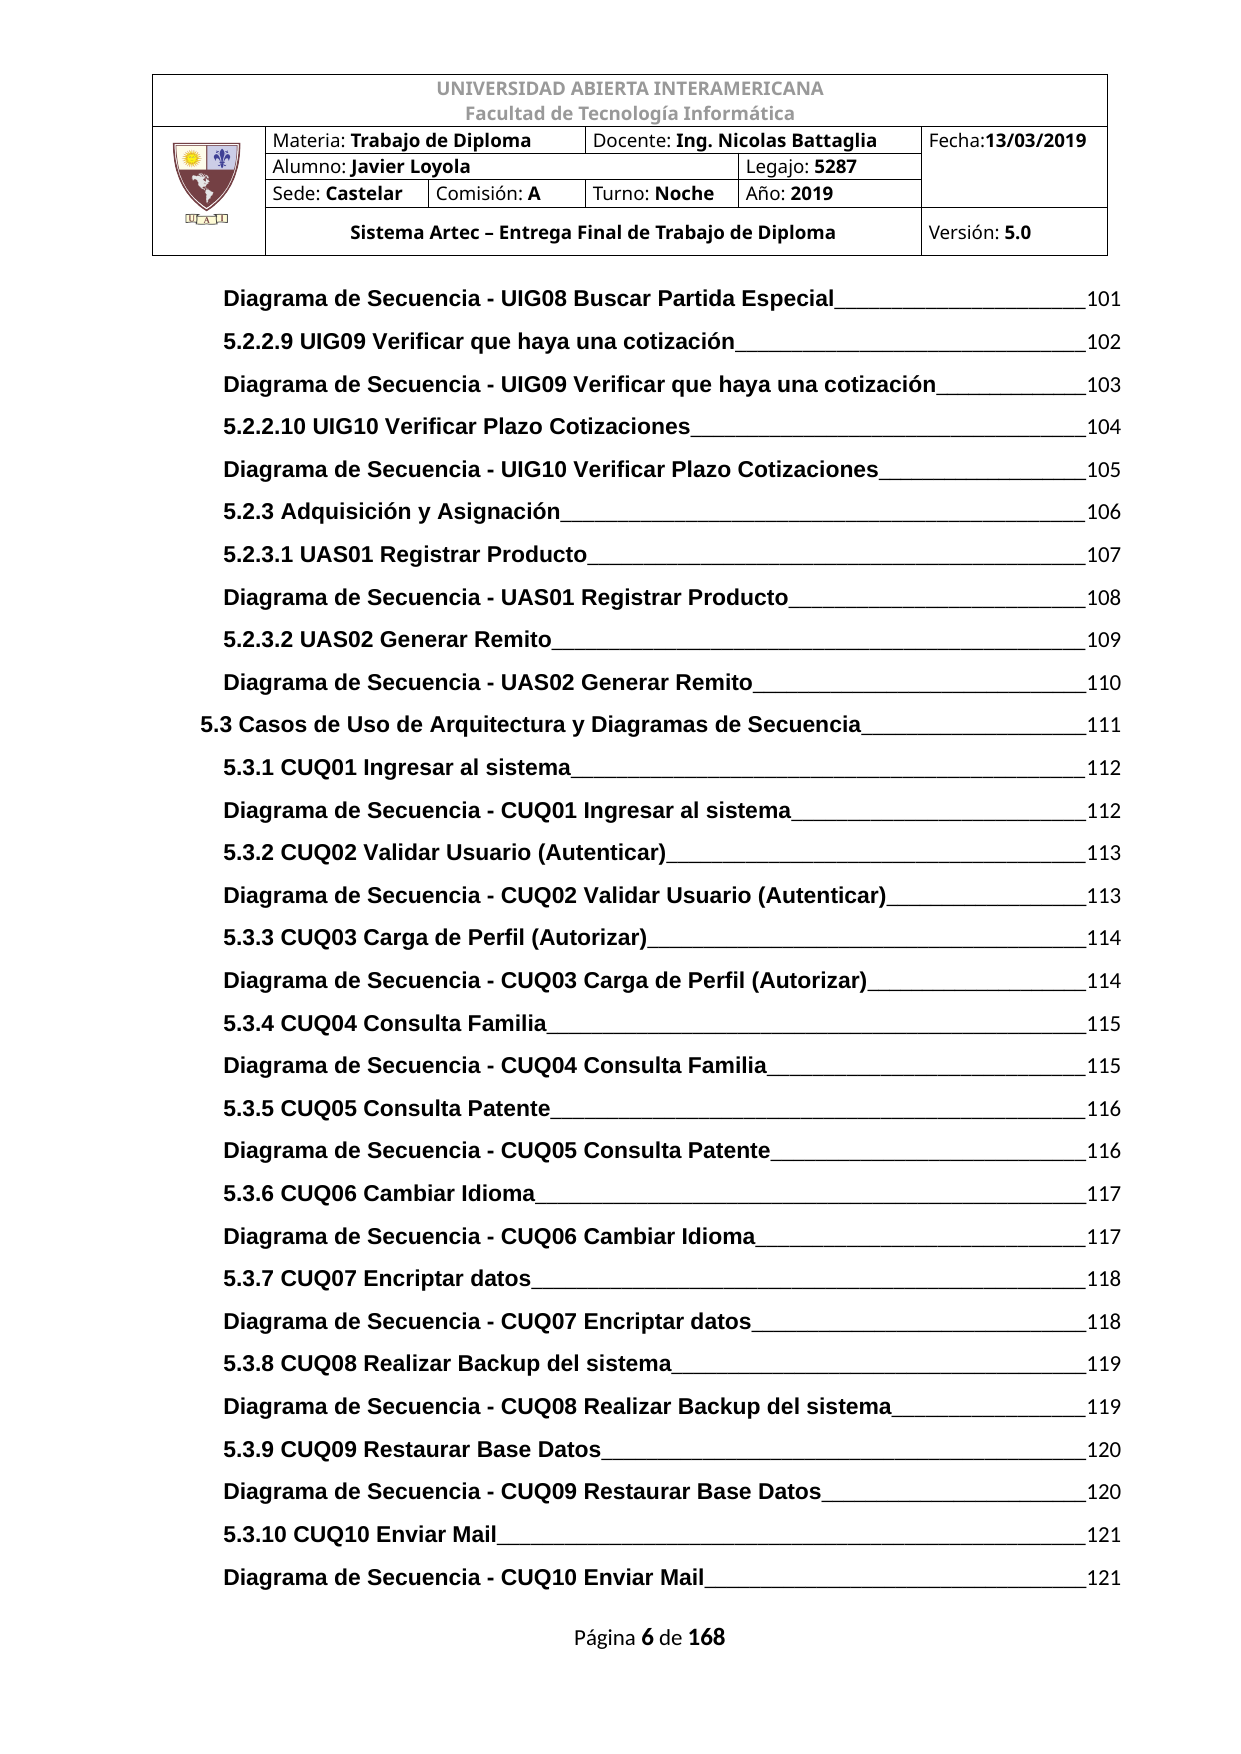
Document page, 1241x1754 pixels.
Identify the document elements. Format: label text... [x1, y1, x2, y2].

picture [157, 136, 257, 228]
text 5.3.2 CUQ02 Validar Usuario (Autenticar) 113 [223, 838, 1122, 866]
text 5.3.1 CUQ01 Ingresar al sistema 112 [223, 753, 1122, 781]
text 5.3 Casos de Uso de Arquitectura y Diagramas de Secuencia 111 [200, 711, 1122, 738]
text Diagrama de Secuencia - CUQ06 Cambiar Idioma 117 [223, 1222, 1122, 1250]
text 5.3.5 CUQ05 Consulta Patente 116 [223, 1094, 1122, 1122]
text 5.2.3 Adquisición y Asignación 106 [223, 497, 1122, 526]
text Diagrama de Secuencia - UAS01 Registrar Producto 108 [223, 583, 1122, 611]
text Diagrama de Secuencia - CUQ02 Validar Usuario (Autenticar) 113 [223, 881, 1122, 909]
text 5.3.10 CUQ10 Enviar Mail 121 [223, 1520, 1122, 1548]
text Diagrama de Secuencia - CUQ09 Restaurar Base Datos 120 [223, 1477, 1122, 1505]
text Diagrama de Secuencia - UIG10 Verificar Plazo Cotizaciones 105 [223, 455, 1122, 483]
text 5.2.3.2 UAS02 Generar Remito 109 [223, 625, 1122, 653]
text 5.3.8 CUQ08 Realizar Backup del sistema 119 [223, 1349, 1122, 1378]
text 5.3.7 CUQ07 Encriptar datos 118 [223, 1264, 1122, 1292]
text Diagrama de Secuencia - UAS02 Generar Remito 110 [223, 668, 1122, 696]
text 5.3.6 CUQ06 Cambiar Idioma 117 [223, 1179, 1122, 1207]
text 5.2.2.10 UIG10 Verificar Plazo Cotizaciones 104 [223, 412, 1122, 440]
text Diagrama de Secuencia - CUQ04 Consulta Familia 115 [223, 1051, 1122, 1079]
text Diagrama de Secuencia - CUQ03 Carga de Perfil (Autorizar) 114 [223, 966, 1122, 994]
text Diagrama de Secuencia - CUQ07 Encriptar datos 118 [223, 1307, 1122, 1335]
text Diagrama de Secuencia - CUQ01 Ingresar al sistema 112 [223, 796, 1122, 824]
text 5.2.2.9 UIG09 Verificar que haya una cotización 102 [223, 327, 1122, 355]
text Diagrama de Secuencia - UIG09 Verificar que haya una cotización 103 [223, 370, 1122, 398]
text Diagrama de Secuencia - CUQ10 Enviar Mail 121 [223, 1563, 1122, 1591]
text 5.3.4 CUQ04 Consulta Familia 115 [223, 1009, 1122, 1037]
text Diagrama de Secuencia - CUQ05 Consulta Patente 116 [223, 1137, 1122, 1164]
text 5.3.3 CUQ03 Carga de Perfil (Autorizar) 114 [223, 923, 1122, 952]
text 5.2.3.1 UAS01 Registrar Producto 107 [223, 540, 1122, 568]
text Diagrama de Secuencia - UIG08 Buscar Partida Especial 101 [223, 284, 1122, 312]
text Diagrama de Secuencia - CUQ08 Realizar Backup del sistema 119 [223, 1392, 1122, 1420]
text 5.3.9 CUQ09 Restaurar Base Datos 120 [223, 1435, 1122, 1463]
